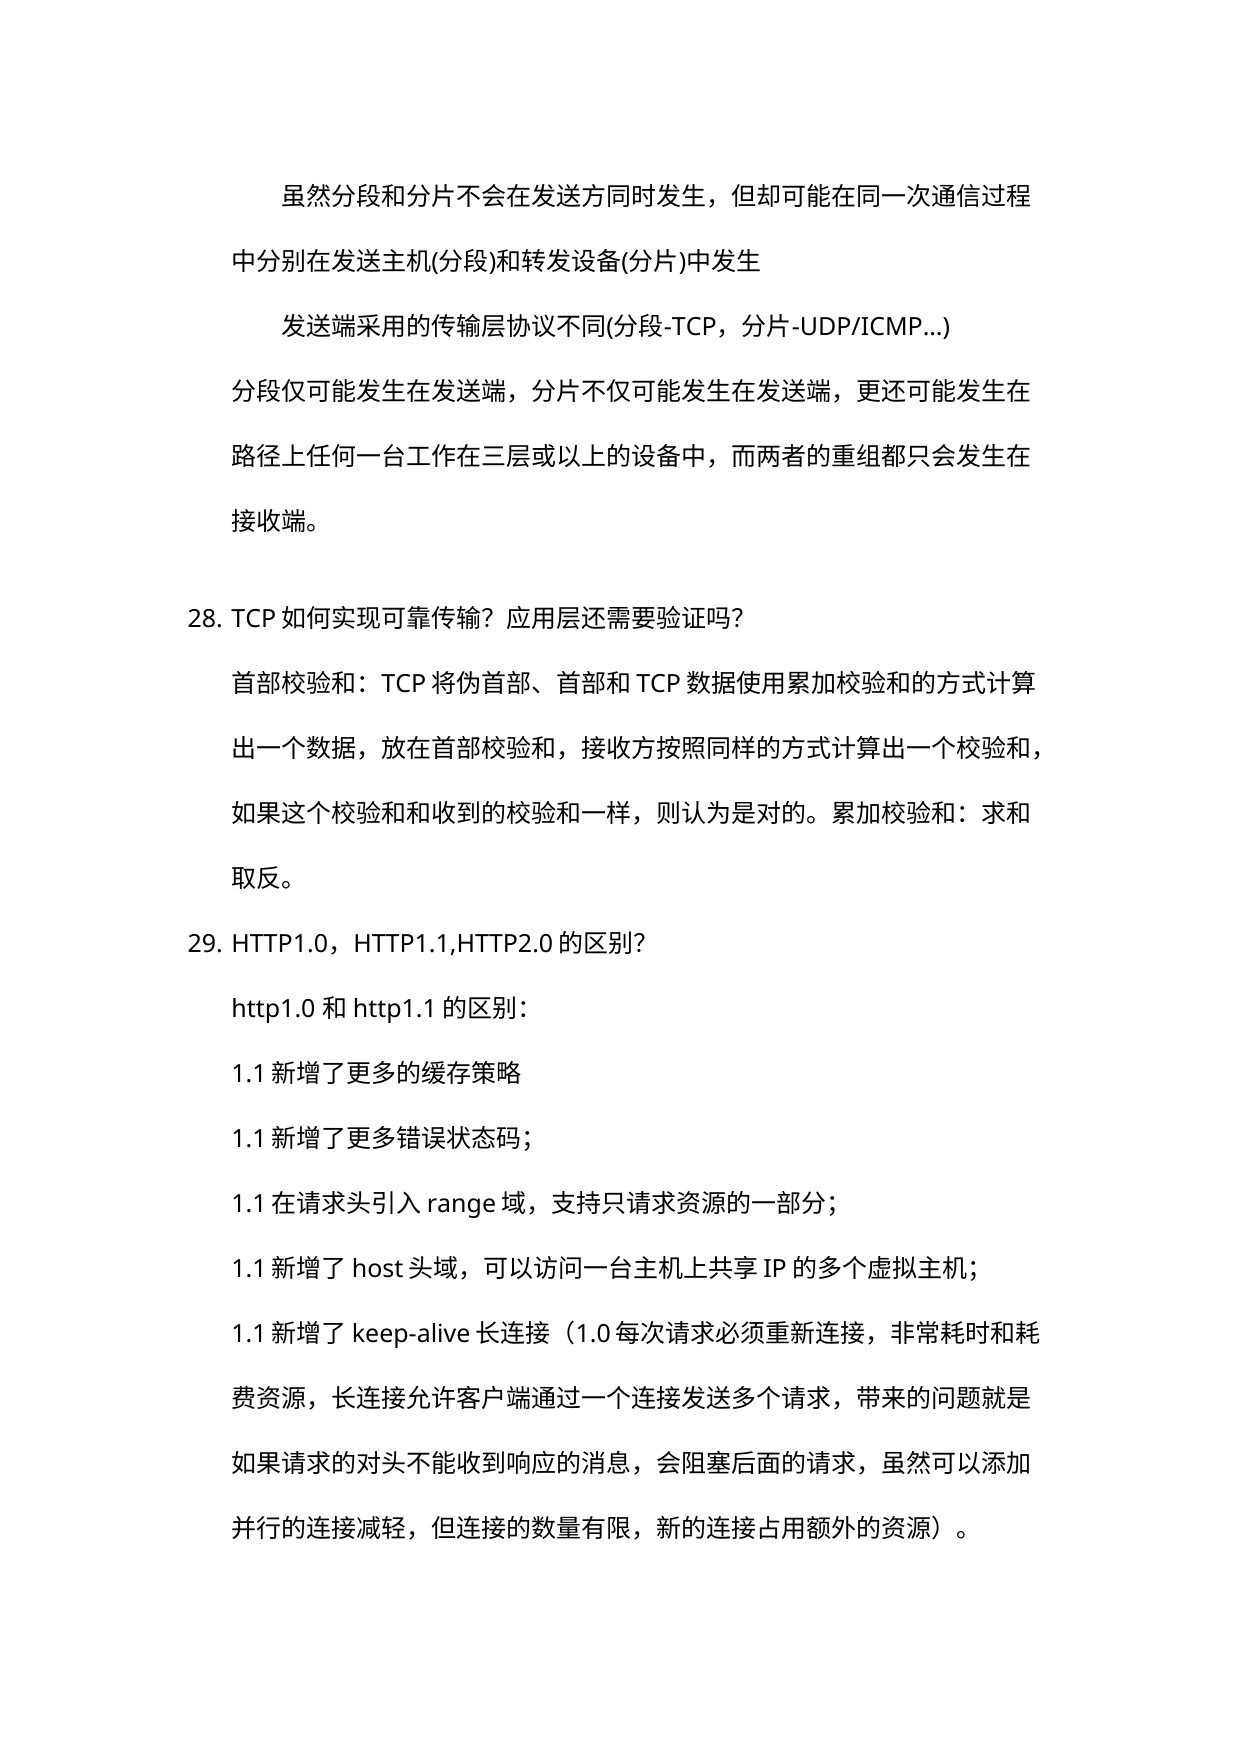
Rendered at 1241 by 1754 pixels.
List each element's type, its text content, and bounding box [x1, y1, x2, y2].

list 1.1新增了更多的缓存策略 [231, 1039, 1053, 1104]
list 1.1新增了keep-alive长连接（1.0每次请求必须重新连接，非常耗时和耗费资源，长连接允许客户端通过一个连接发送多个请求，带来的问题就是如果请求的对头不能收到响应的消息，会阻塞后面的请求，虽然可以添加并行的连接减轻，但连接的数量有限，新的连接占用额外的资源）。 [231, 1299, 1053, 1559]
list 分段仅可能发生在发送端，分片不仅可能发生在发送端，更还可能发生在路径上任何一台工作在三层或以上的设备中，而两者的重组都只会发生在接收端。 [231, 357, 1053, 552]
list 首部校验和：TCP将伪首部、首部和TCP数据使用累加校验和的方式计算出一个数据，放在首部校验和，接收方按照同样的方式计算出一个校验和，如果这个校验和和收到的校验和一样，则认为是对的。累加校验和：求和取反。 [231, 649, 1053, 909]
list TCP如何实现可靠传输？应用层还需要验证吗？ [187, 584, 1053, 649]
list http1.0 和 http1.1的区别： [231, 974, 1053, 1039]
list 1.1新增了host头域，可以访问一台主机上共享IP的多个虚拟主机； [231, 1234, 1053, 1299]
list 1.1在请求头引入range域，支持只请求资源的一部分； [231, 1169, 1053, 1234]
list 发送端采用的传输层协议不同(分段-TCP，分片-UDP/ICMP…) [231, 292, 1053, 357]
list 1.1新增了更多错误状态码； [231, 1104, 1053, 1169]
list HTTP1.0，HTTP1.1,HTTP2.0的区别？ [187, 909, 1053, 974]
list 虽然分段和分片不会在发送方同时发生，但却可能在同一次通信过程中分别在发送主机(分段)和转发设备(分片)中发生 [231, 162, 1053, 292]
